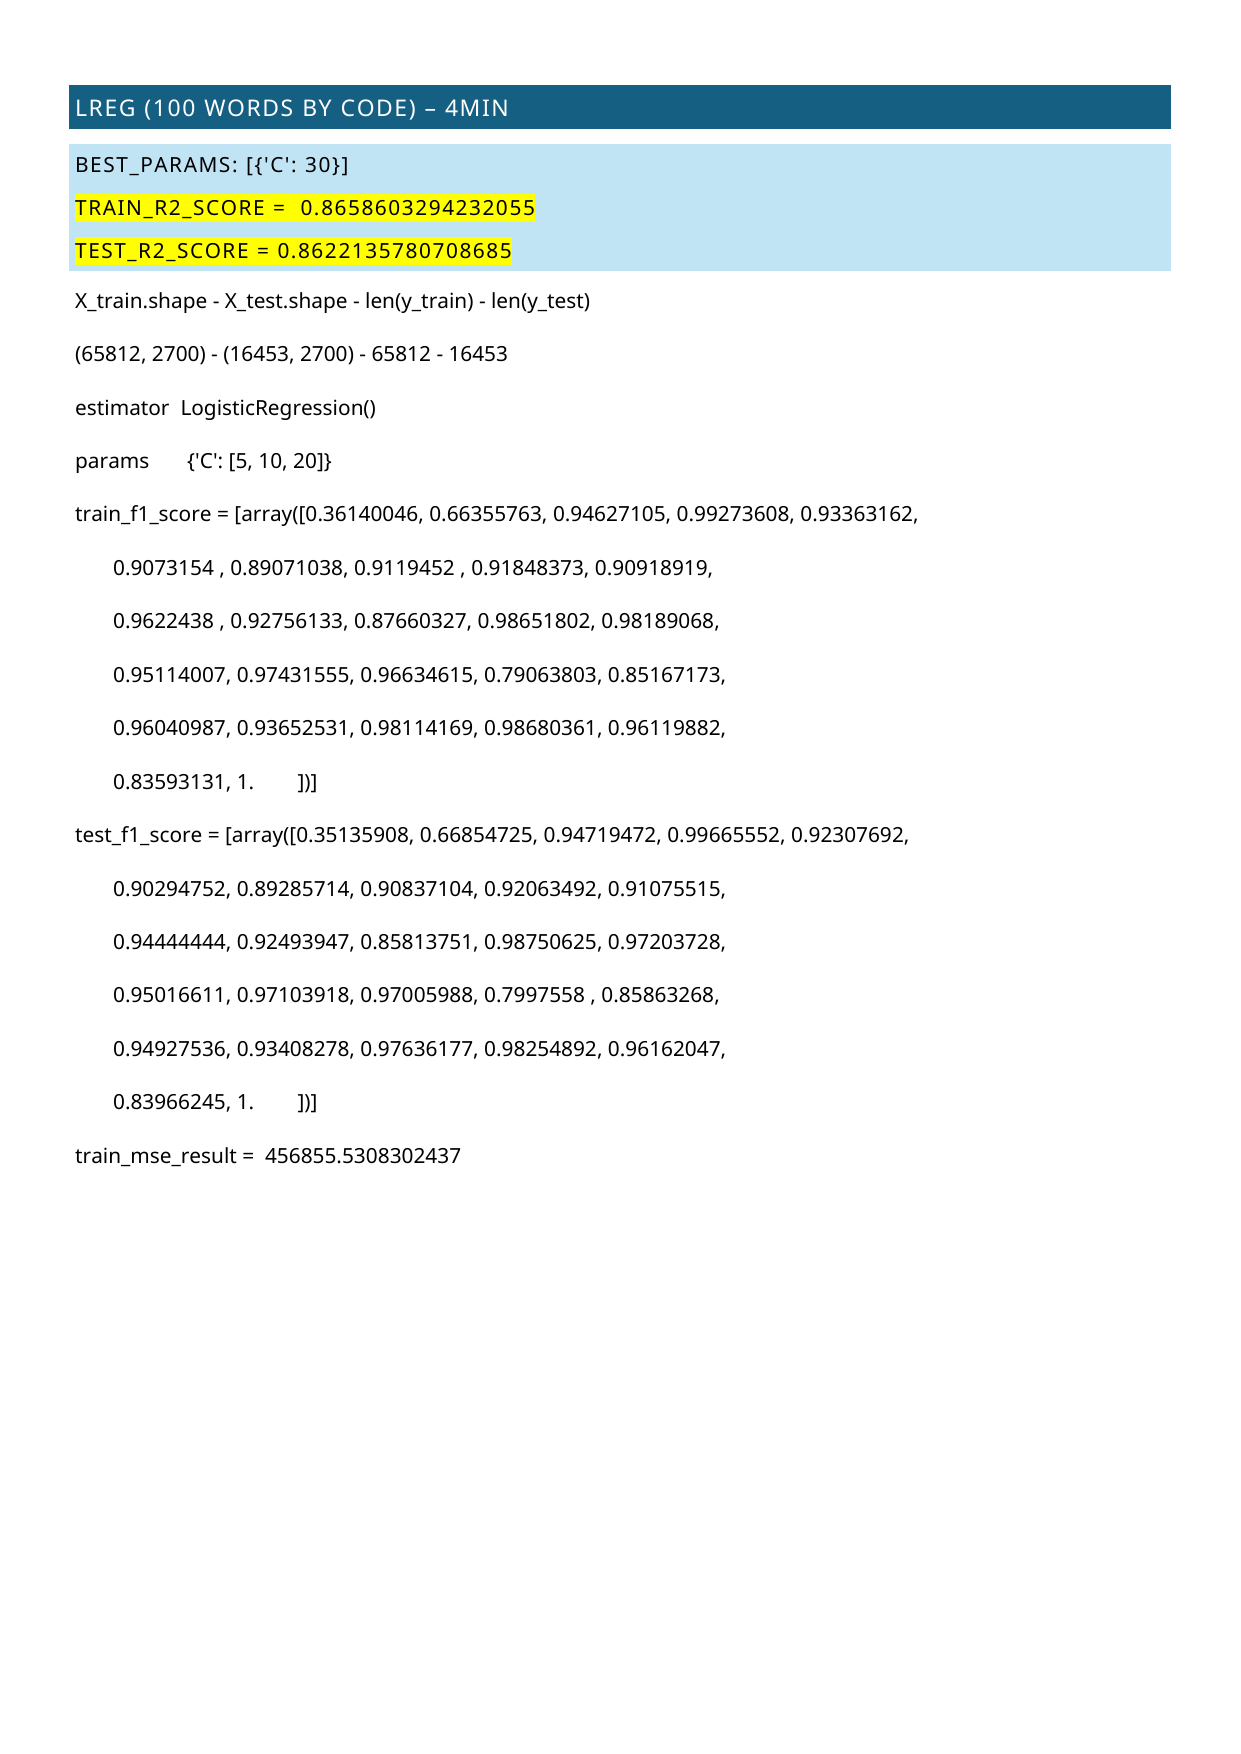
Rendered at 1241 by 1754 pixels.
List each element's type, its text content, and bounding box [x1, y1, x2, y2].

text estimator LogisticRegression() [75, 393, 1165, 421]
text 0.94927536, 0.93408278, 0.97636177, 0.98254892, 0.96162047, [75, 1034, 1165, 1062]
text train_f1_score = [array([0.36140046, 0.66355763, 0.94627105, 0.99273608, 0.93363162, [75, 499, 1165, 528]
text 0.90294752, 0.89285714, 0.90837104, 0.92063492, 0.91075515, [75, 874, 1165, 902]
text 0.95114007, 0.97431555, 0.96634615, 0.79063803, 0.85167173, [75, 660, 1165, 688]
subtitle test_r2_score = 0.8622135780708685 [75, 230, 1165, 265]
text 0.9622438 , 0.92756133, 0.87660327, 0.98651802, 0.98189068, [75, 606, 1165, 635]
text train_mse_result = 456855.5308302437 [75, 1141, 1165, 1169]
text test_f1_score = [array([0.35135908, 0.66854725, 0.94719472, 0.99665552, 0.92307692, [75, 820, 1165, 849]
text 0.9073154 , 0.89071038, 0.9119452 , 0.91848373, 0.90918919, [75, 553, 1165, 581]
text 0.96040987, 0.93652531, 0.98114169, 0.98680361, 0.96119882, [75, 713, 1165, 742]
text (65812, 2700) - (16453, 2700) - 65812 - 16453 [75, 339, 1165, 368]
subtitle train_r2_score = 0.8658603294232055 [75, 187, 1165, 222]
text 0.83966245, 1. ])] [75, 1087, 1165, 1116]
text 0.95016611, 0.97103918, 0.97005988, 0.7997558 , 0.85863268, [75, 981, 1165, 1009]
text 0.83593131, 1. ])] [75, 767, 1165, 795]
subtitle LREG (100 words by code) – 4min [75, 92, 1165, 123]
text X_train.shape - X_test.shape - len(y_train) - len(y_test) [75, 286, 1165, 314]
text params {'C': [5, 10, 20]} [75, 446, 1165, 474]
subtitle best_params: [{'C': 30}] [75, 151, 1165, 179]
text 0.94444444, 0.92493947, 0.85813751, 0.98750625, 0.97203728, [75, 927, 1165, 956]
